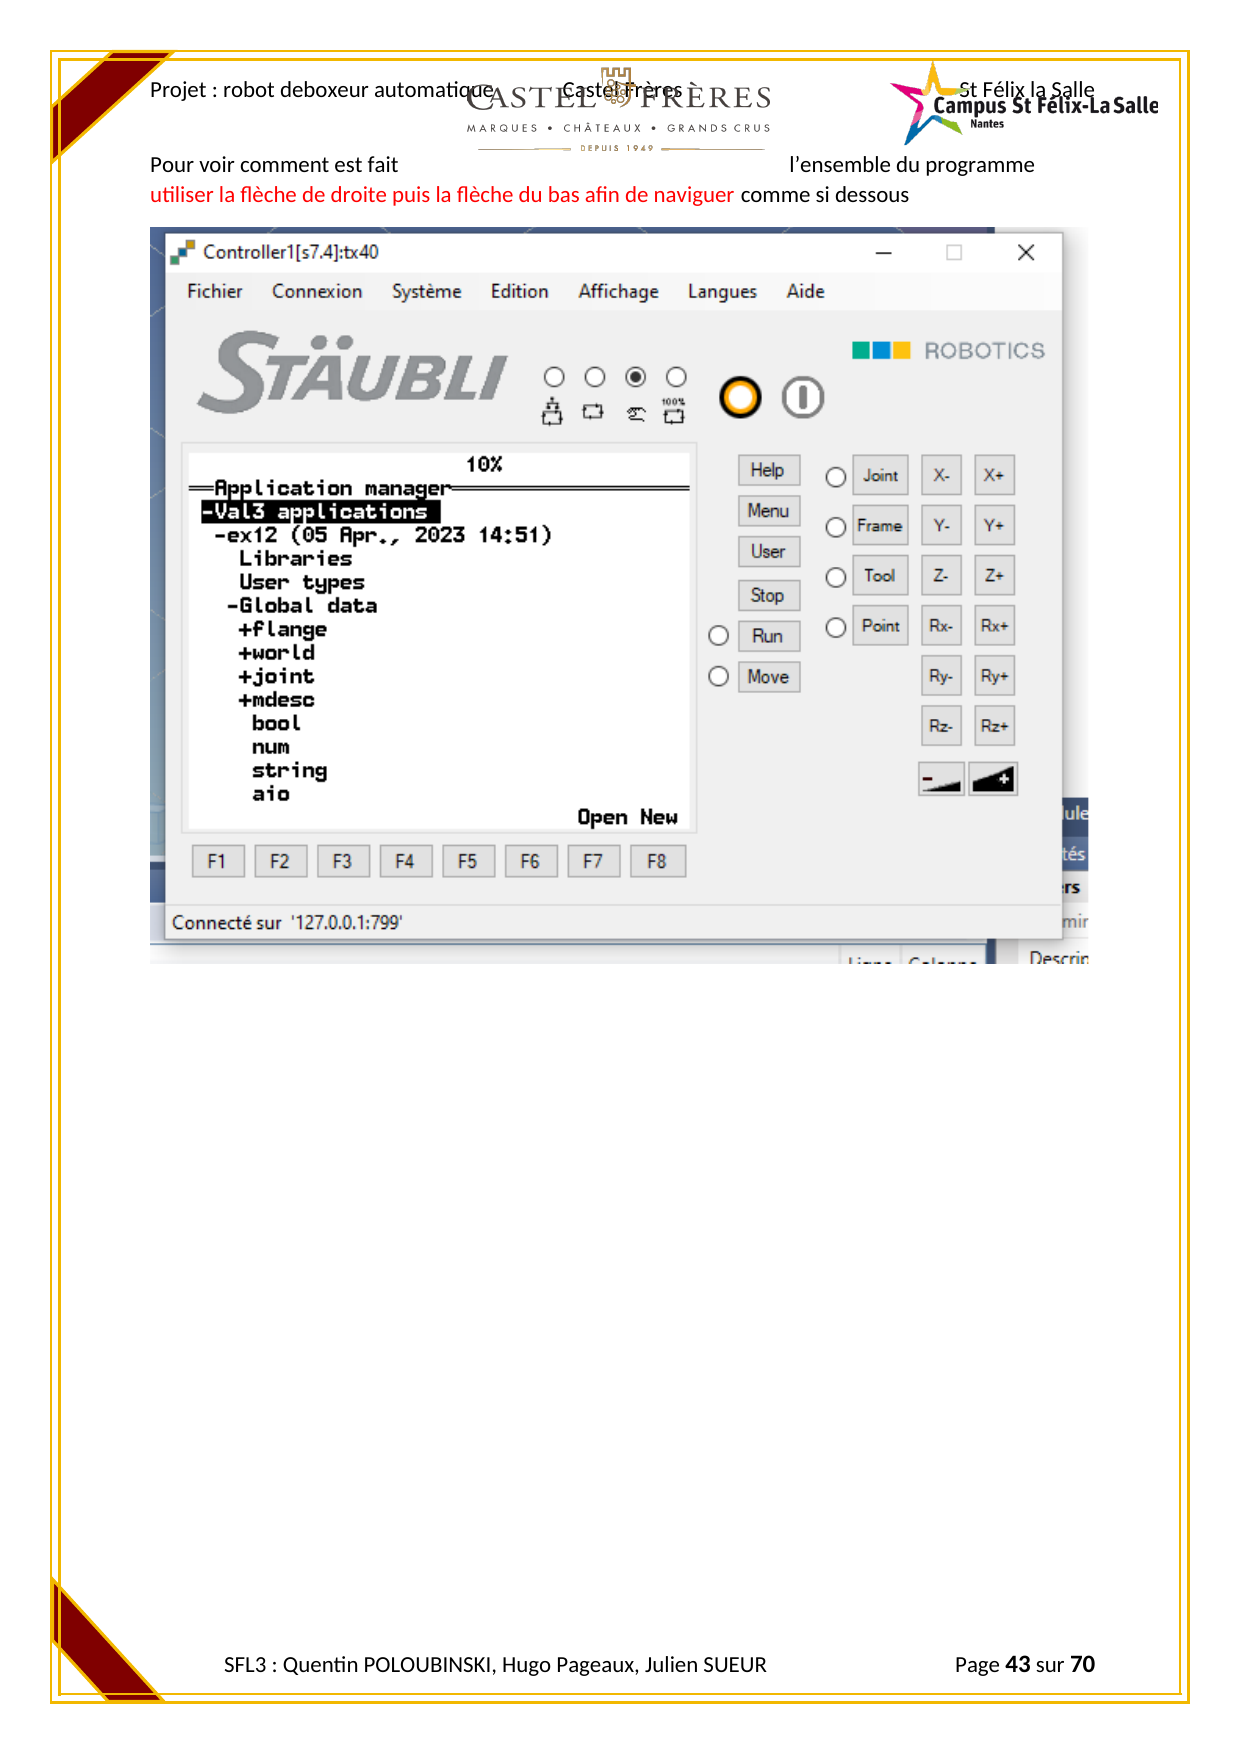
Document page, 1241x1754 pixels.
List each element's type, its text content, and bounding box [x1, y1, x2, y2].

text Pour voir comment est fait l’ensemble du programme utiliser la flèche de droite puis la flèche du bas afin de naviguer comme si dessous [150, 150, 1090, 208]
picture [460, 59, 773, 157]
picture [150, 227, 1089, 964]
picture [889, 60, 1158, 145]
